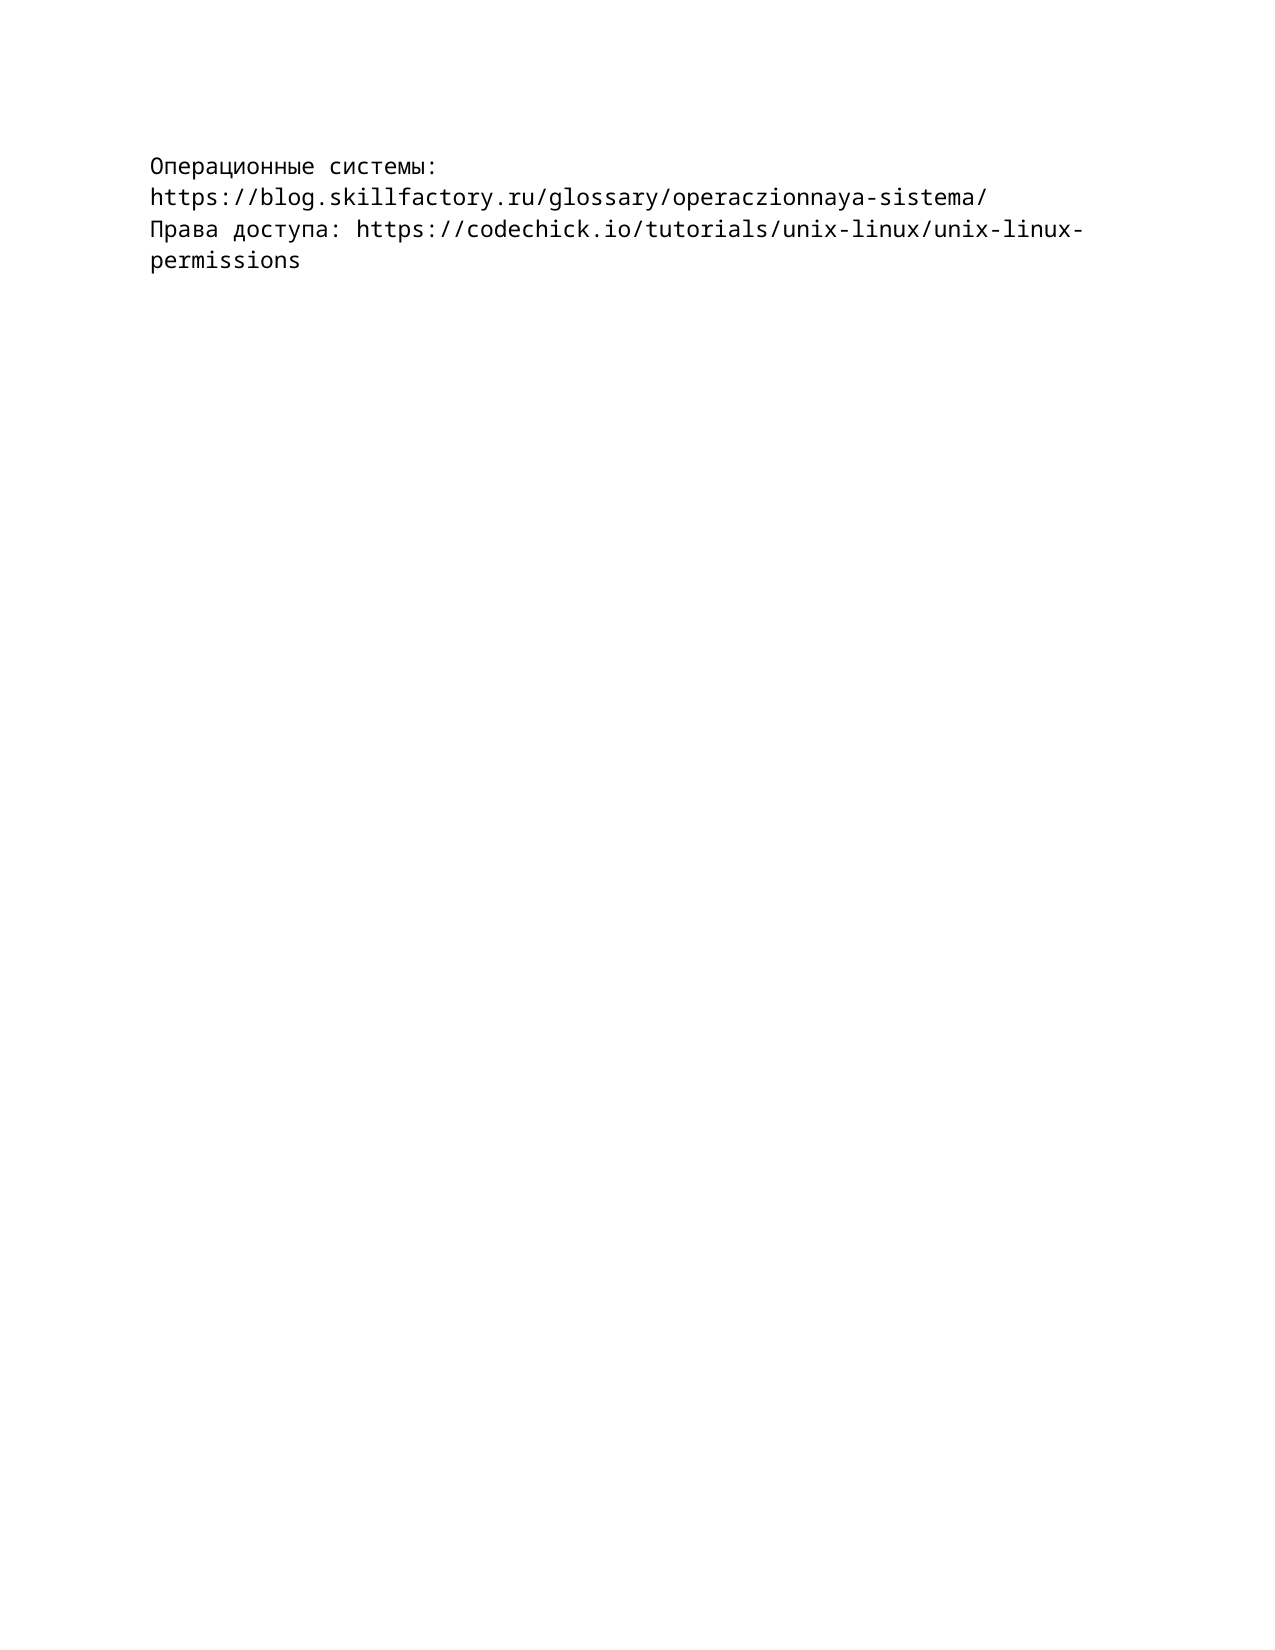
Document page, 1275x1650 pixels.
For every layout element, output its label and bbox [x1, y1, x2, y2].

text [150, 150, 1125, 275]
